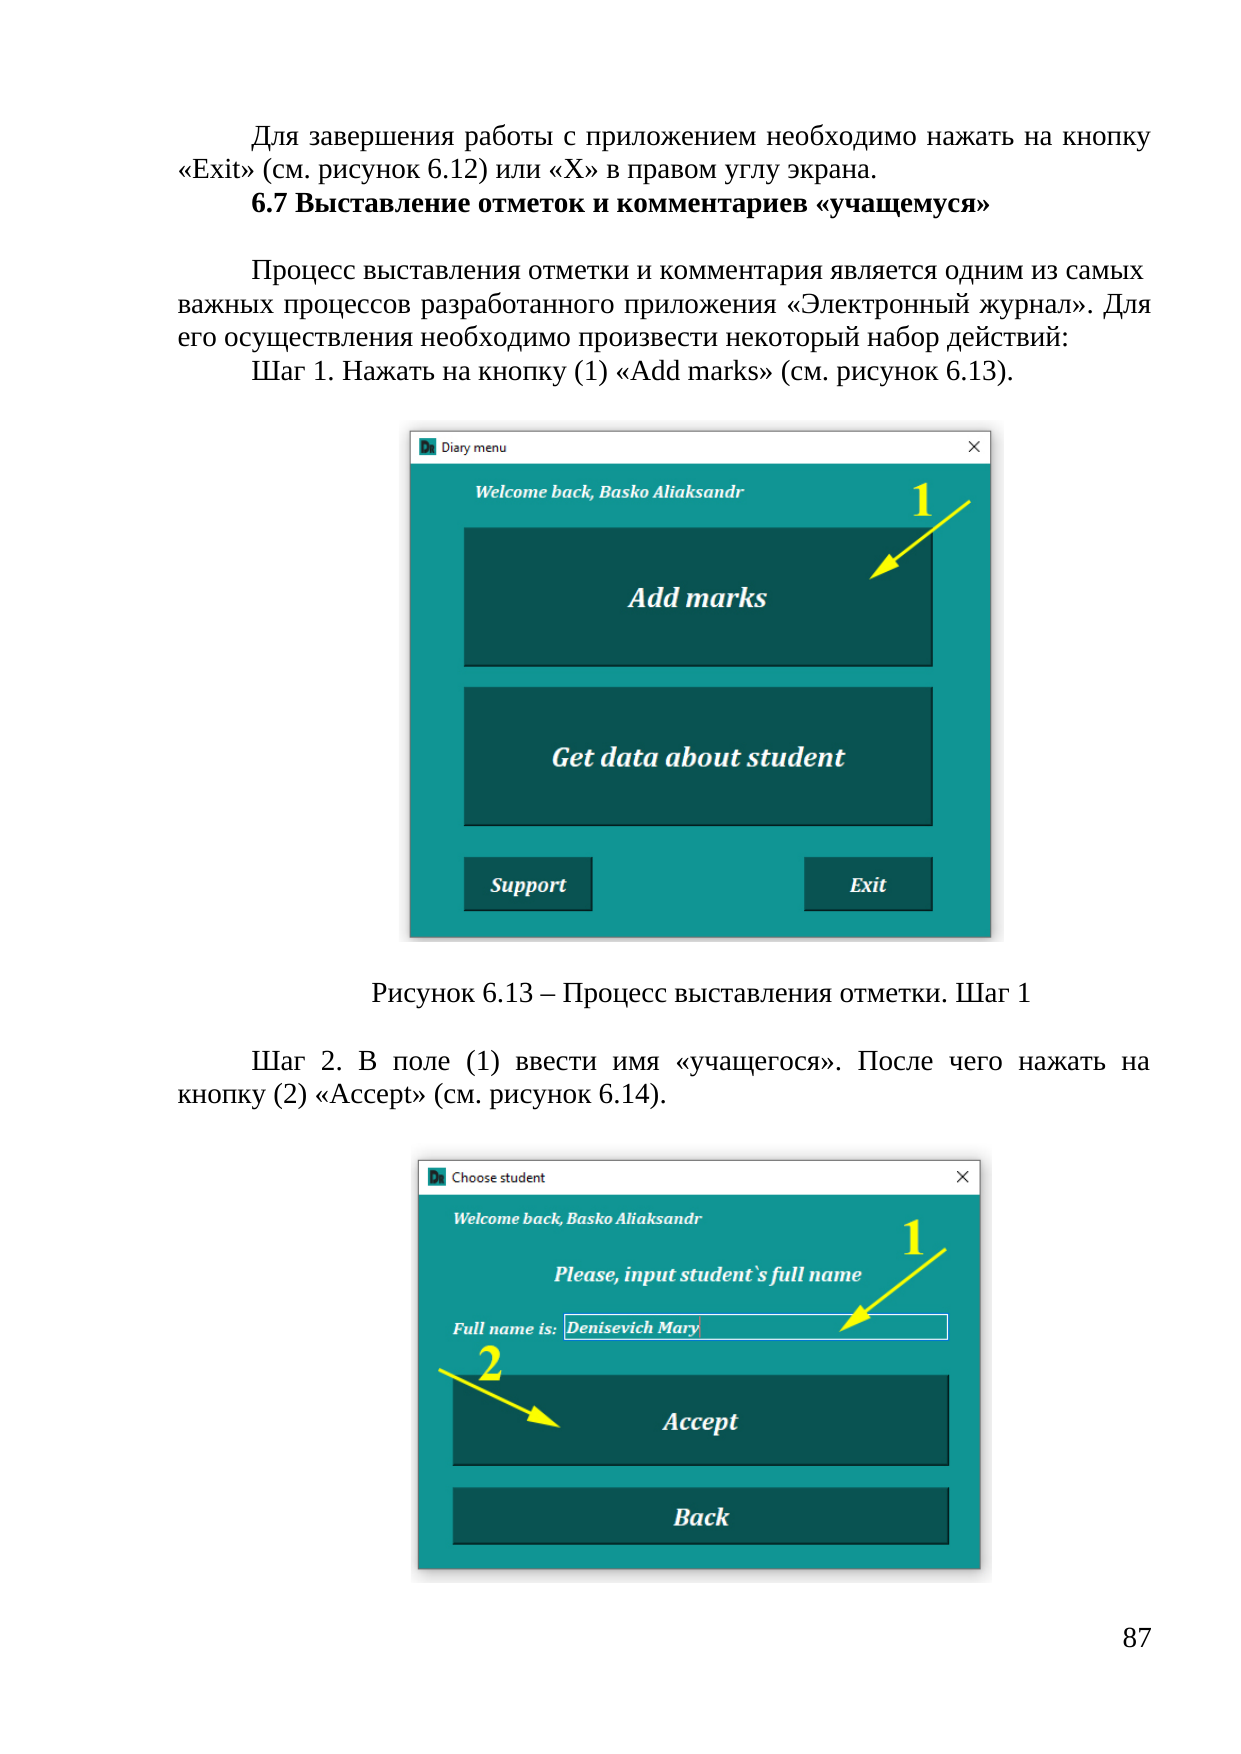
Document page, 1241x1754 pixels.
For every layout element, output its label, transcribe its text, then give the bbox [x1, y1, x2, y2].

text важных процессов разработанного приложения «Электронный журнал». Для его осуществления необходимо произвести некоторый набор действий: [177, 286, 1152, 353]
picture [398, 420, 1004, 942]
text Шаг 1. Нажать на кнопку (1) «Add marks» (см. рисунок 6.13). [177, 353, 1152, 386]
text Шаг 2. В поле (1) ввести имя «учащегося». После чего нажать на кнопку (2) «Accept» (см. рисунок 6.14). [177, 1043, 1152, 1110]
text Процесс выставления отметки и комментария является одним из самых [177, 252, 1152, 286]
text Рисунок 6.13 – Процесс выставления отметки. Шаг 1 [177, 976, 1152, 1009]
subtitle 6.7 Выставление отметок и комментариев «учащемуся» [177, 185, 1152, 219]
picture [410, 1143, 992, 1583]
text Для завершения работы с приложением необходимо нажать на кнопку «Exit» (см. рисунок 6.12) или «X» в правом углу экрана. [177, 118, 1152, 185]
